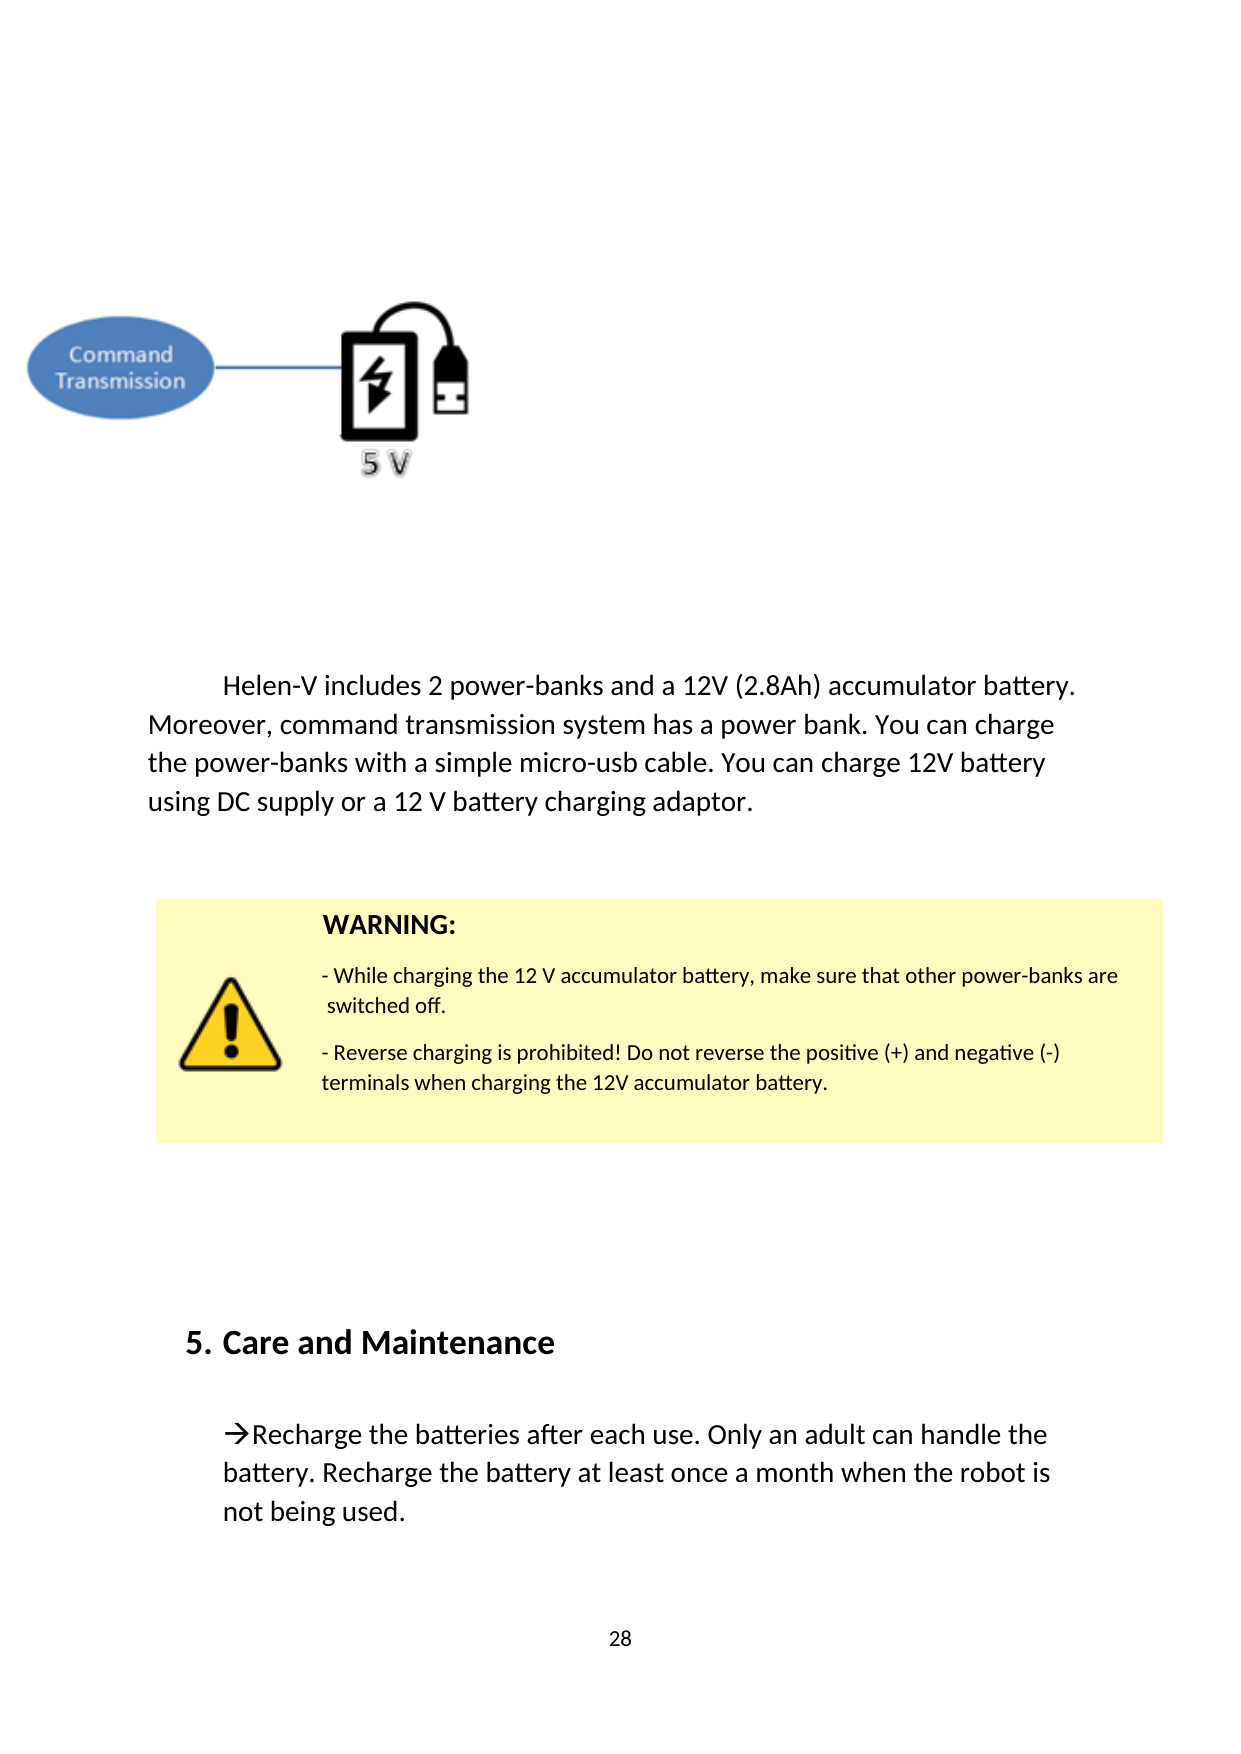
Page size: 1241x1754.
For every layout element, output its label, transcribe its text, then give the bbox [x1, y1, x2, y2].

list Care and Maintenance [185, 1320, 1093, 1363]
picture [0, 271, 496, 499]
list Recharge the batteries after each use. Only an adult can handle the battery. Recharge the battery at least once a month when the robot is not being used. [223, 1416, 1093, 1529]
text Helen-V includes 2 power-banks and a 12V (2.8Ah) accumulator battery. Moreover, command transmission system has a power bank. You can charge the power-banks with a simple micro-usb cable. You can charge 12V battery using DC supply or a 12 V battery charging adaptor. [148, 667, 1093, 818]
